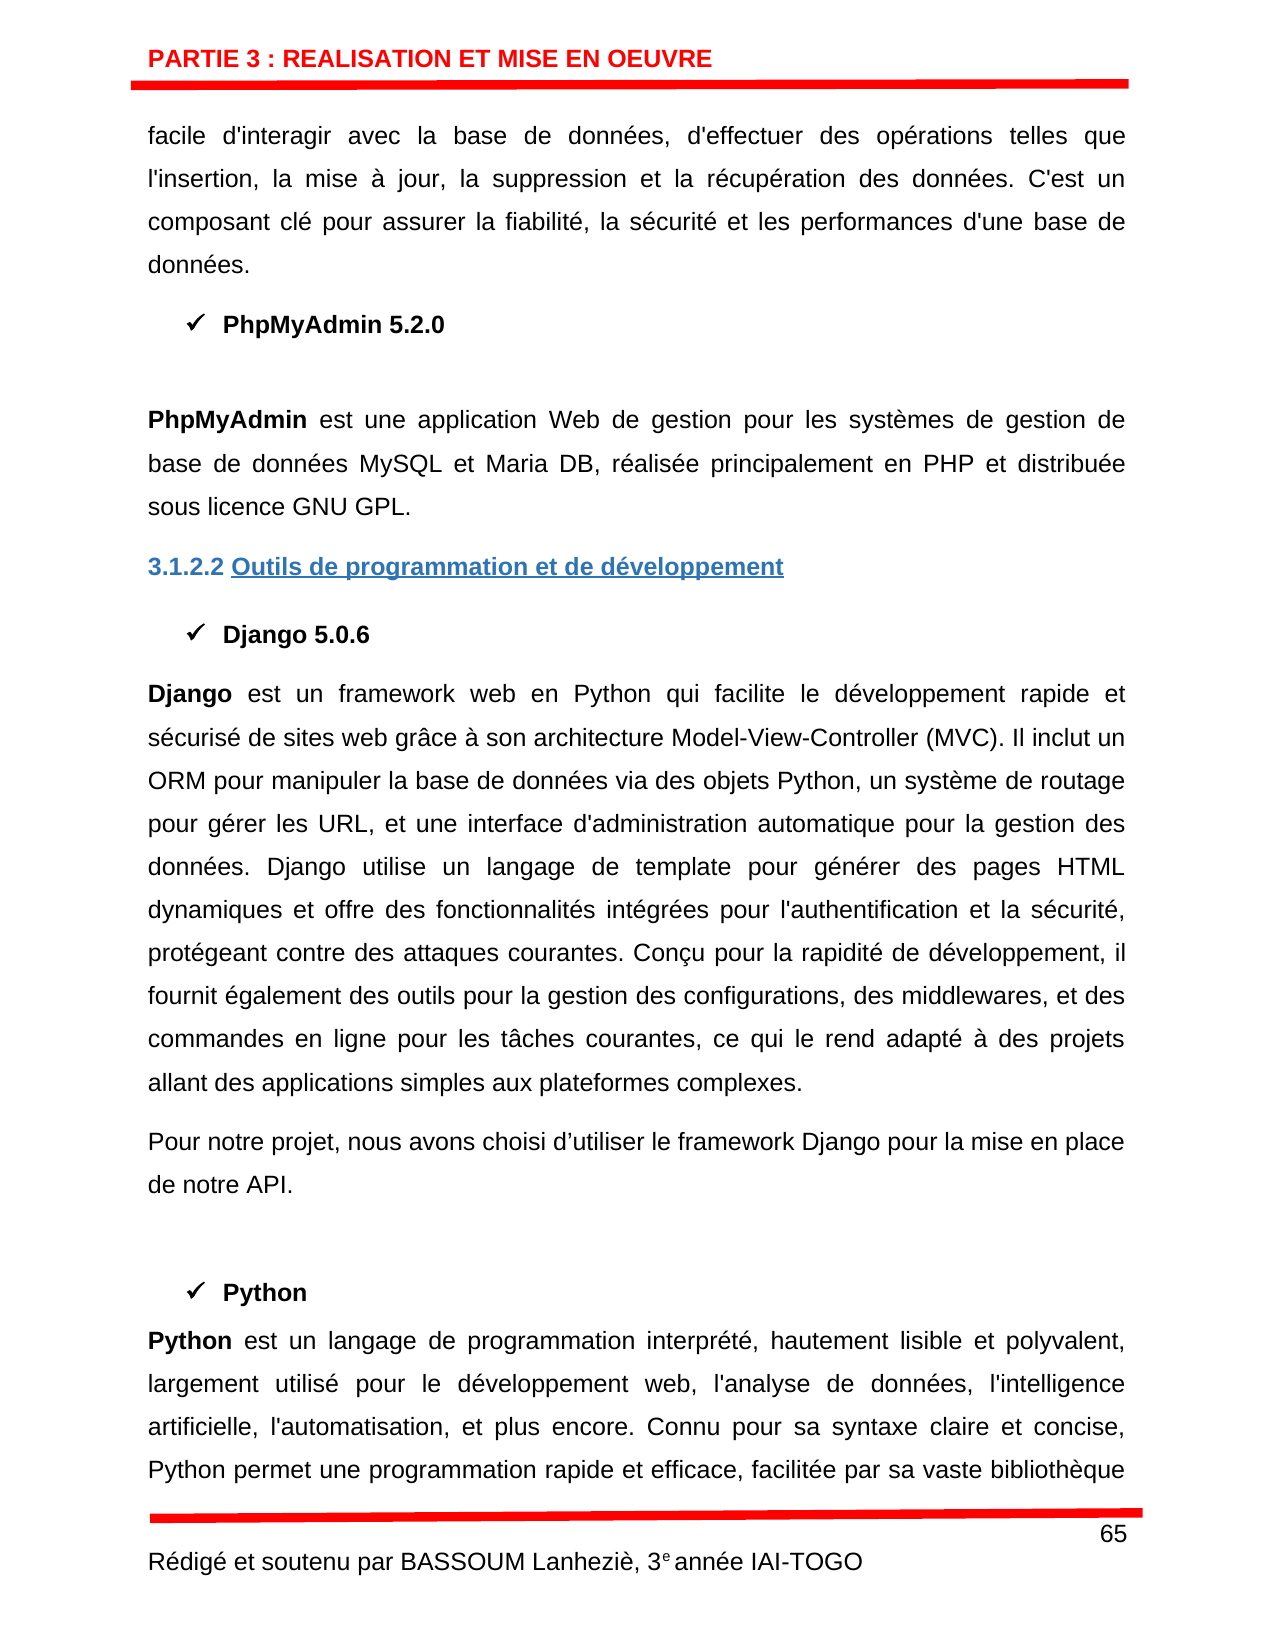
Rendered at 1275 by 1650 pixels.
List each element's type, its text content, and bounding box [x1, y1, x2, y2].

list Python [185, 1278, 1127, 1307]
text Django est un framework web en Python qui facilite le développement rapide et sécurisé de sites web grâce à son architecture Model-View-Controller (MVC). Il inclut un ORM pour manipuler la base de données via des objets Python, un système de routage pour gérer les URL, et une interface d'administration automatique pour la gestion des données. Django utilise un langage de template pour générer des pages HTML dynamiques et offre des fonctionnalités intégrées pour l'authentification et la sécurité, protégeant contre des attaques courantes. Conçu pour la rapidité de développement, il fournit également des outils pour la gestion des configurations, des middlewares, et des commandes en ligne pour les tâches courantes, ce qui le rend adapté à des projets allant des applications simples aux plateformes complexes. [148, 679, 1127, 1096]
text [148, 121, 1127, 279]
list PhpMyAdmin 5.2.0 [185, 310, 1127, 339]
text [148, 1326, 1127, 1484]
subtitle 3.1.2.2 Outils de programmation et de développement [148, 551, 1127, 580]
text PhpMyAdmin est une application Web de gestion pour les systèmes de gestion de base de données MySQL et Maria DB, réalisée principalement en PHP et distribuée sous licence GNU GPL. [148, 405, 1127, 520]
list Django 5.0.6 [185, 619, 1127, 648]
text Pour notre projet, nous avons choisi d’utiliser le framework Django pour la mise en place de notre API. [148, 1127, 1127, 1199]
